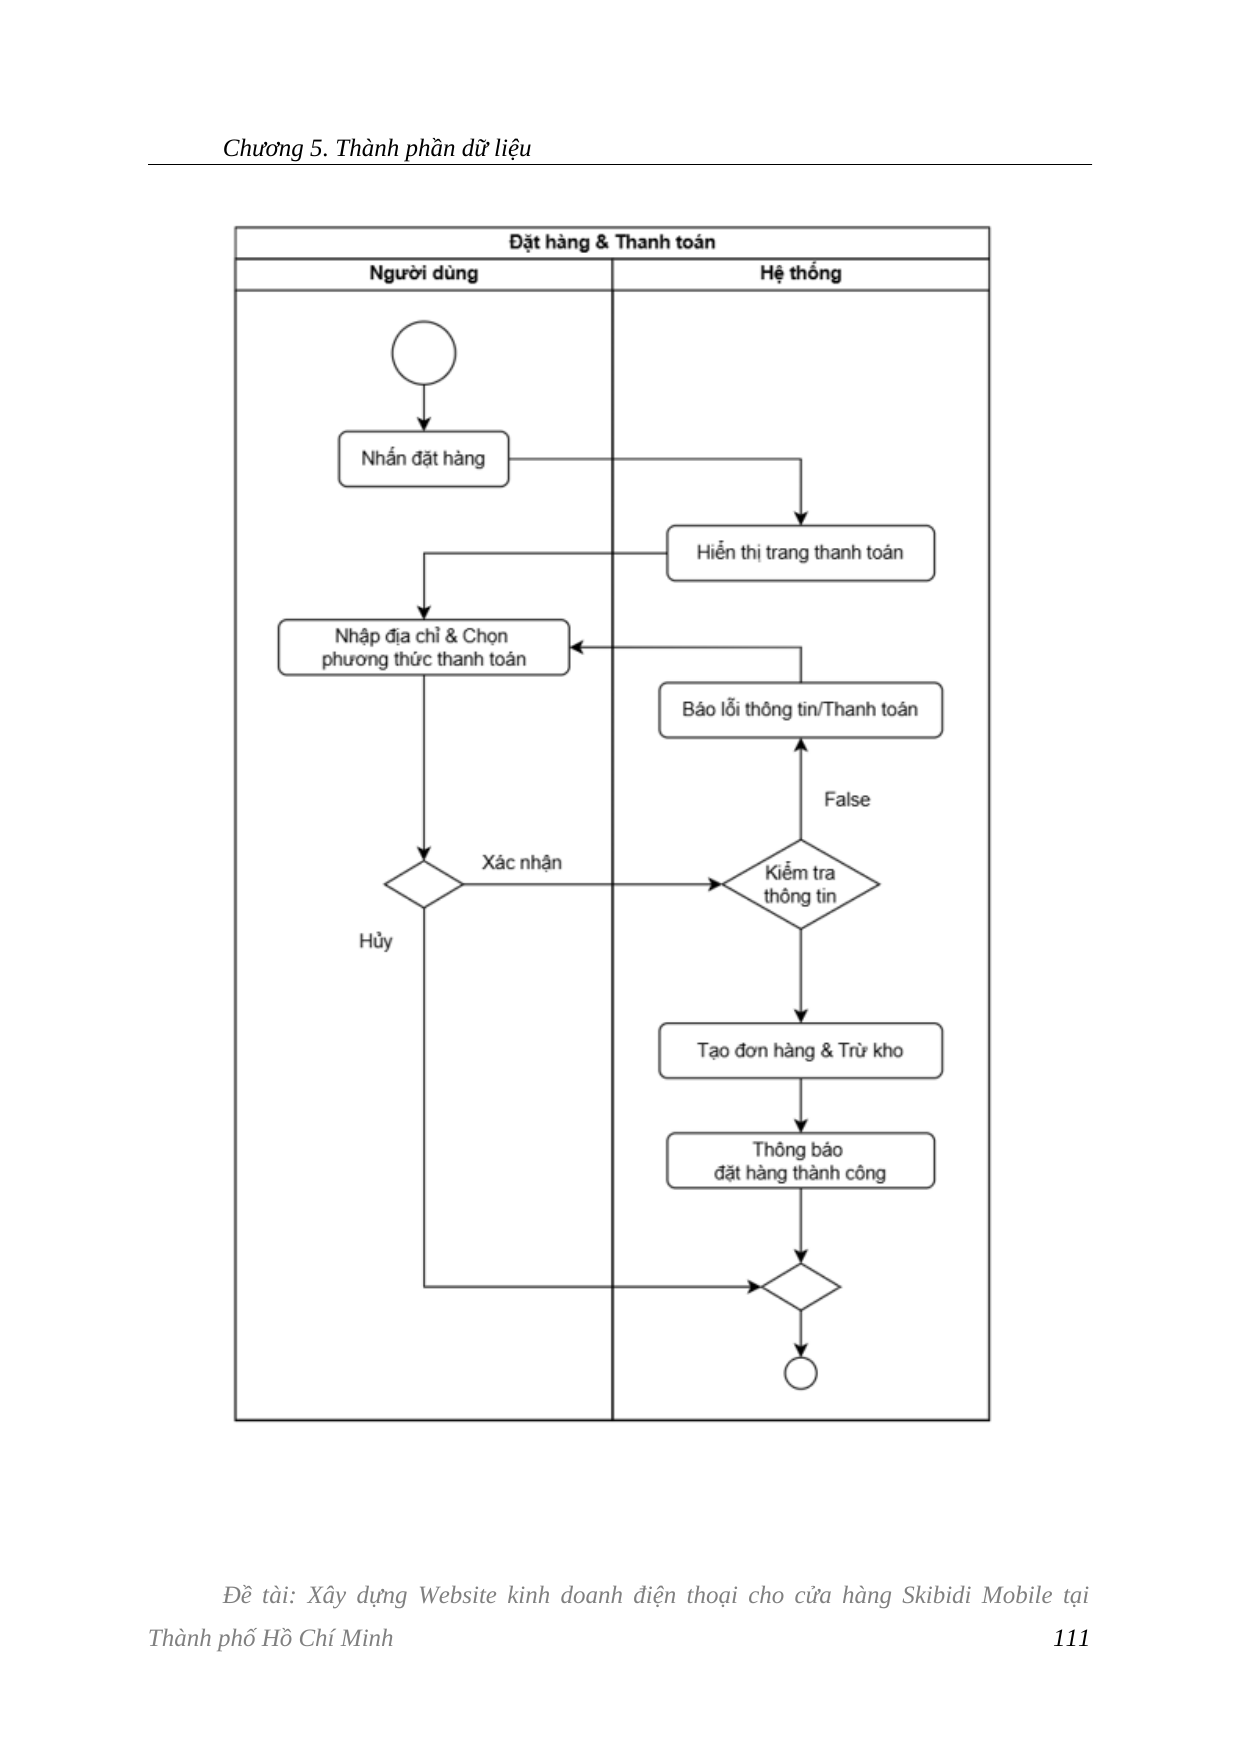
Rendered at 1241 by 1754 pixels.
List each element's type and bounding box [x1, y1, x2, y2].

picture [206, 206, 1009, 1445]
